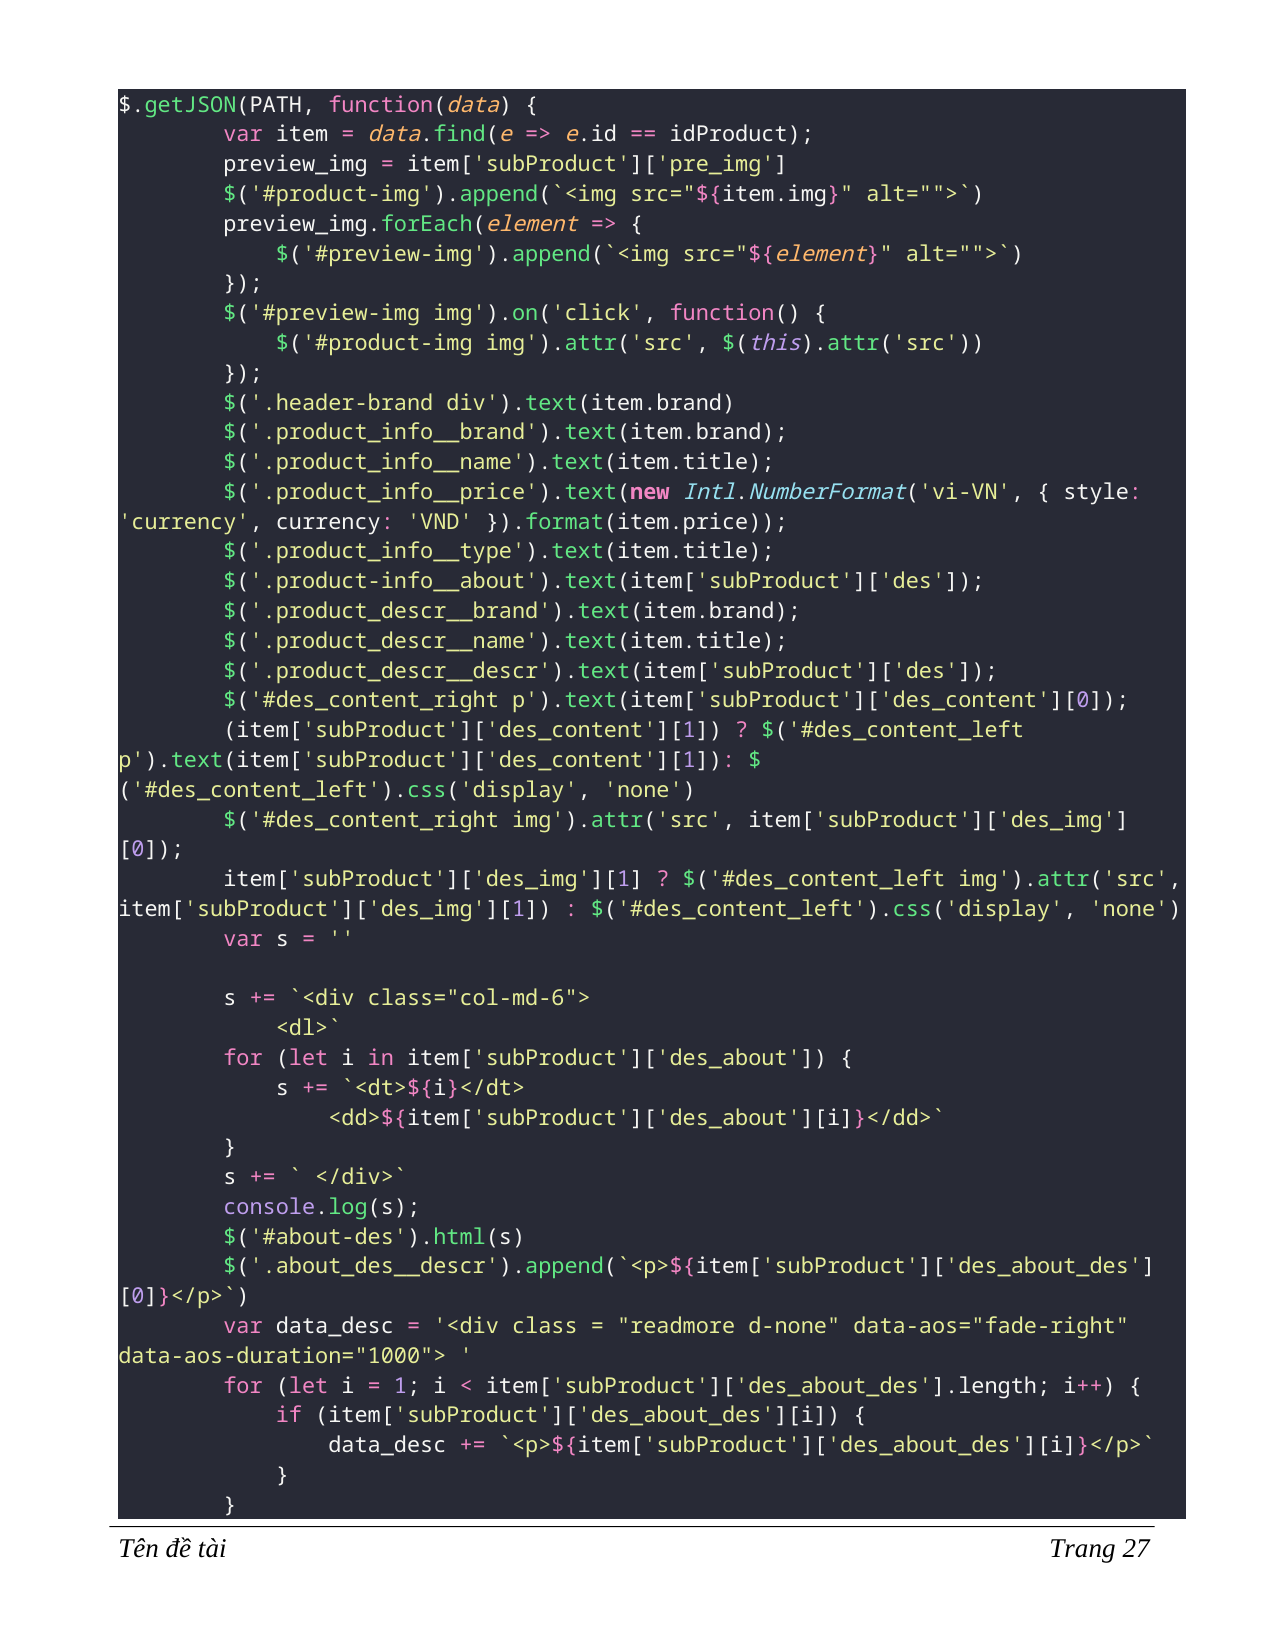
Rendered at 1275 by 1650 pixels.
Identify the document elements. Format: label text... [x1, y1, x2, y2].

text $.getJSON(PATH, function(data) { [118, 89, 1186, 118]
text }); [118, 357, 1186, 387]
text s += `<div class="col-md-6"> [118, 982, 1186, 1012]
text for (let i = 1; i < item['subProduct']['des_about_des'].length; i++) { [118, 1370, 1186, 1399]
text item['subProduct']['des_img'][1] ? $('#des_content_left img').attr('src', item['subProduct']['des_img'][1]) : $('#des_content_left').css('display', 'none') [118, 863, 1186, 923]
text if (item['subProduct']['des_about_des'][i]) { [118, 1399, 1186, 1429]
text (item['subProduct']['des_content'][1]) ? $('#des_content_left p').text(item['subProduct']['des_content'][1]): $('#des_content_left').css('display', 'none') [118, 714, 1186, 804]
text var item = data.find(e => e.id == idProduct); [118, 118, 1186, 148]
text $('#about-des').html(s) [118, 1221, 1186, 1251]
text <dl>` [118, 1012, 1186, 1042]
text $('.product_descr__brand').text(item.brand); [118, 595, 1186, 625]
text $('#des_content_right p').text(item['subProduct']['des_content'][0]); [118, 684, 1186, 714]
text } [118, 1459, 1186, 1489]
text s += ` </div>` [118, 1161, 1186, 1191]
text data_desc += `<p>${item['subProduct']['des_about_des'][i]}</p>` [118, 1429, 1186, 1459]
text $('.product_info__price').text(new Intl.NumberFormat('vi-VN', { style: 'currency', currency: 'VND' }).format(item.price)); [118, 476, 1186, 536]
text }); [118, 267, 1186, 297]
text $('.header-brand div').text(item.brand) [118, 387, 1186, 416]
text var data_desc = '<div class = "readmore d-none" data-aos="fade-right" data-aos-duration="1000"> ' [118, 1310, 1186, 1370]
text $('.product_info__name').text(item.title); [118, 446, 1186, 476]
text $('#product-img').append(`<img src="${item.img}" alt="">`) [118, 178, 1186, 208]
text $('#product-img img').attr('src', $(this).attr('src')) [118, 327, 1186, 357]
text s += `<dt>${i}</dt> [118, 1072, 1186, 1102]
text $('.product_info__type').text(item.title); [118, 536, 1186, 565]
text $('#preview-img').append(`<img src="${element}" alt="">`) [118, 238, 1186, 267]
text $('.product_info__brand').text(item.brand); [118, 416, 1186, 446]
text var s = '' [118, 923, 1186, 953]
text for (let i in item['subProduct']['des_about']) { [118, 1042, 1186, 1072]
text } [118, 1489, 1186, 1519]
text } [118, 1131, 1186, 1161]
text $('.product_descr__name').text(item.title); [118, 625, 1186, 655]
text $('#preview-img img').on('click', function() { [118, 297, 1186, 327]
text preview_img = item['subProduct']['pre_img'] [118, 148, 1186, 178]
text <dd>${item['subProduct']['des_about'][i]}</dd>` [118, 1102, 1186, 1131]
text console.log(s); [118, 1191, 1186, 1221]
text $('.product_descr__descr').text(item['subProduct']['des']); [118, 655, 1186, 684]
text $('#des_content_right img').attr('src', item['subProduct']['des_img'][0]); [118, 804, 1186, 863]
text $('.about_des__descr').append(`<p>${item['subProduct']['des_about_des'][0]}</p>`) [118, 1251, 1186, 1310]
text $('.product-info__about').text(item['subProduct']['des']); [118, 565, 1186, 595]
text preview_img.forEach(element => { [118, 208, 1186, 238]
